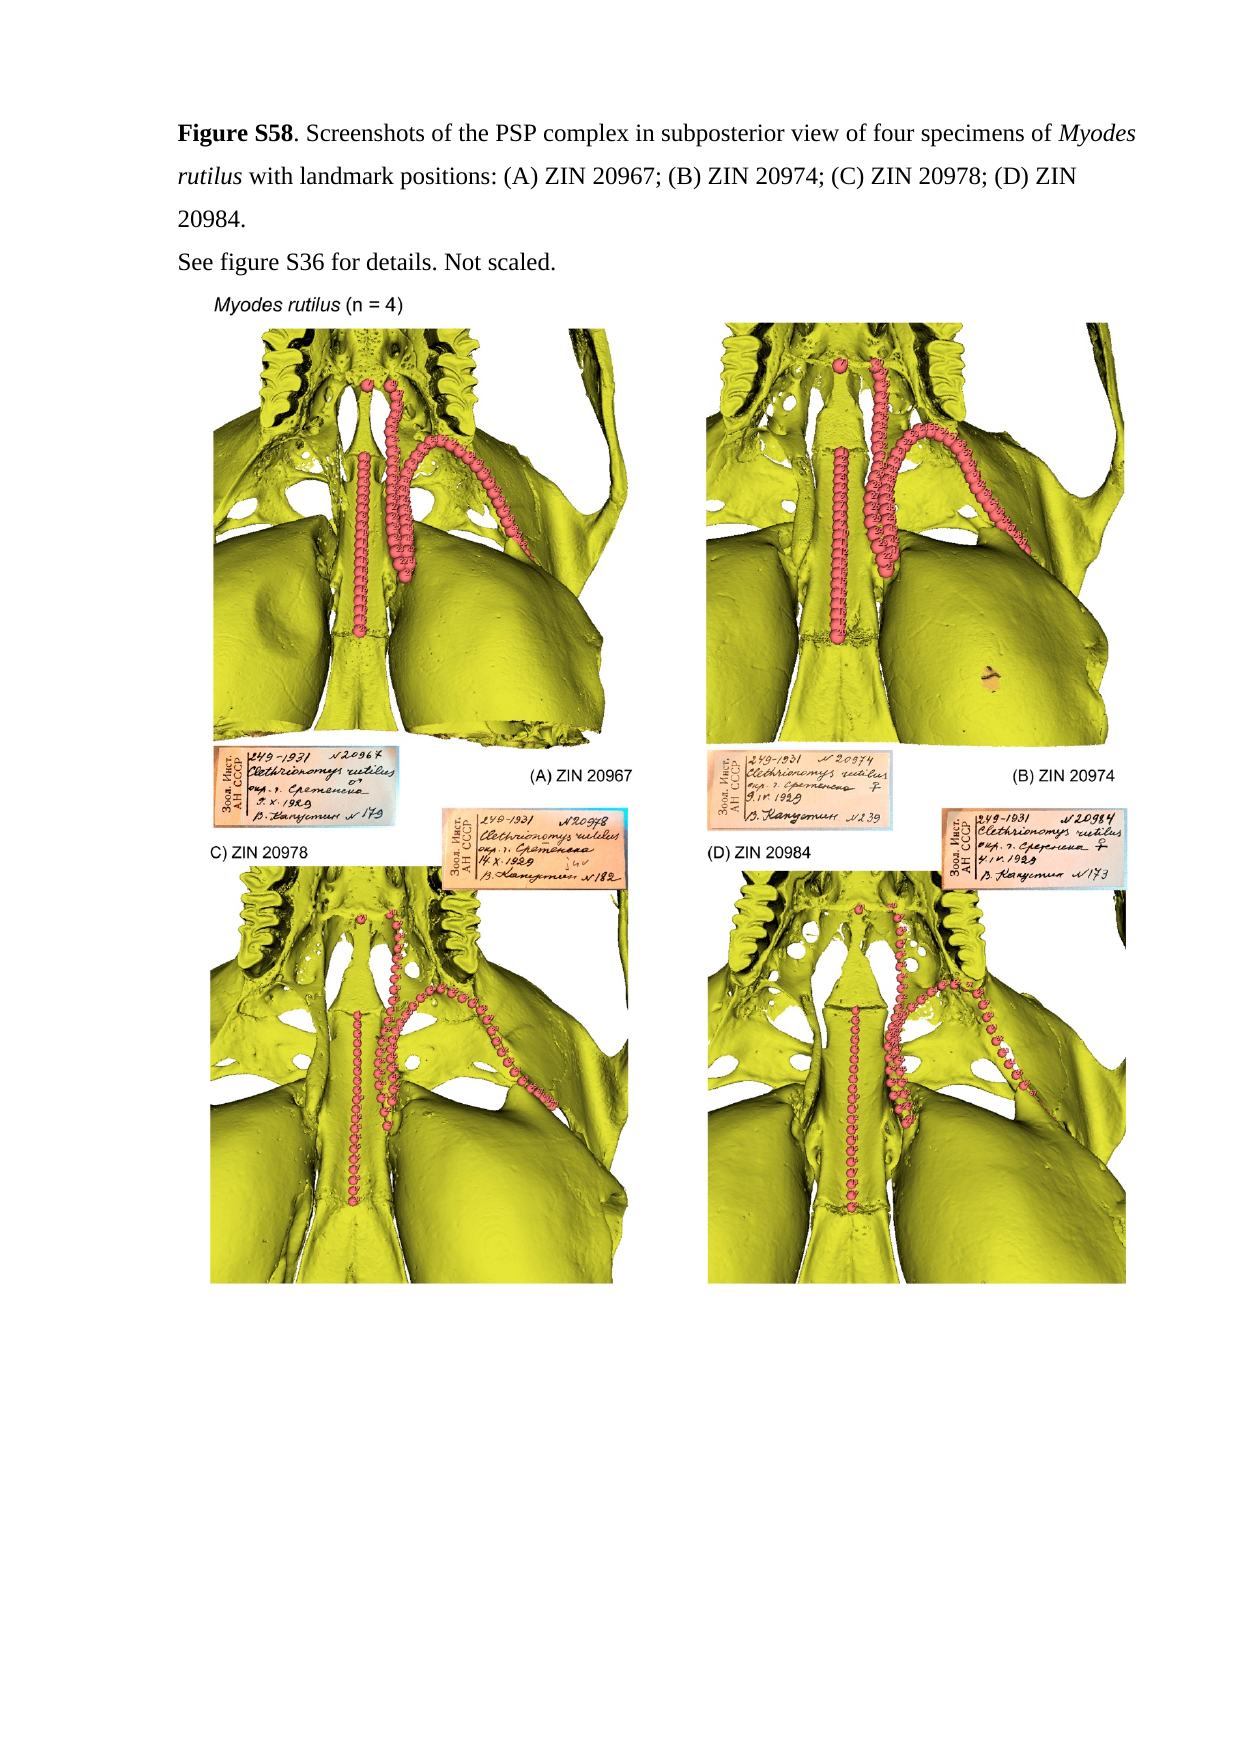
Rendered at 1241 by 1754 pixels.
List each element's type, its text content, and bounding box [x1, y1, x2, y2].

text See figure S36 for details. Not scaled. [177, 247, 1152, 276]
text Figure S58. Screenshots of the PSP complex in subposterior view of four specimens of Myodes rutilus with landmark positions: (A) ZIN 20967; (B) ZIN 20974; (C) ZIN 20978; (D) ZIN 20984. [177, 118, 1152, 233]
picture [177, 290, 1153, 1290]
